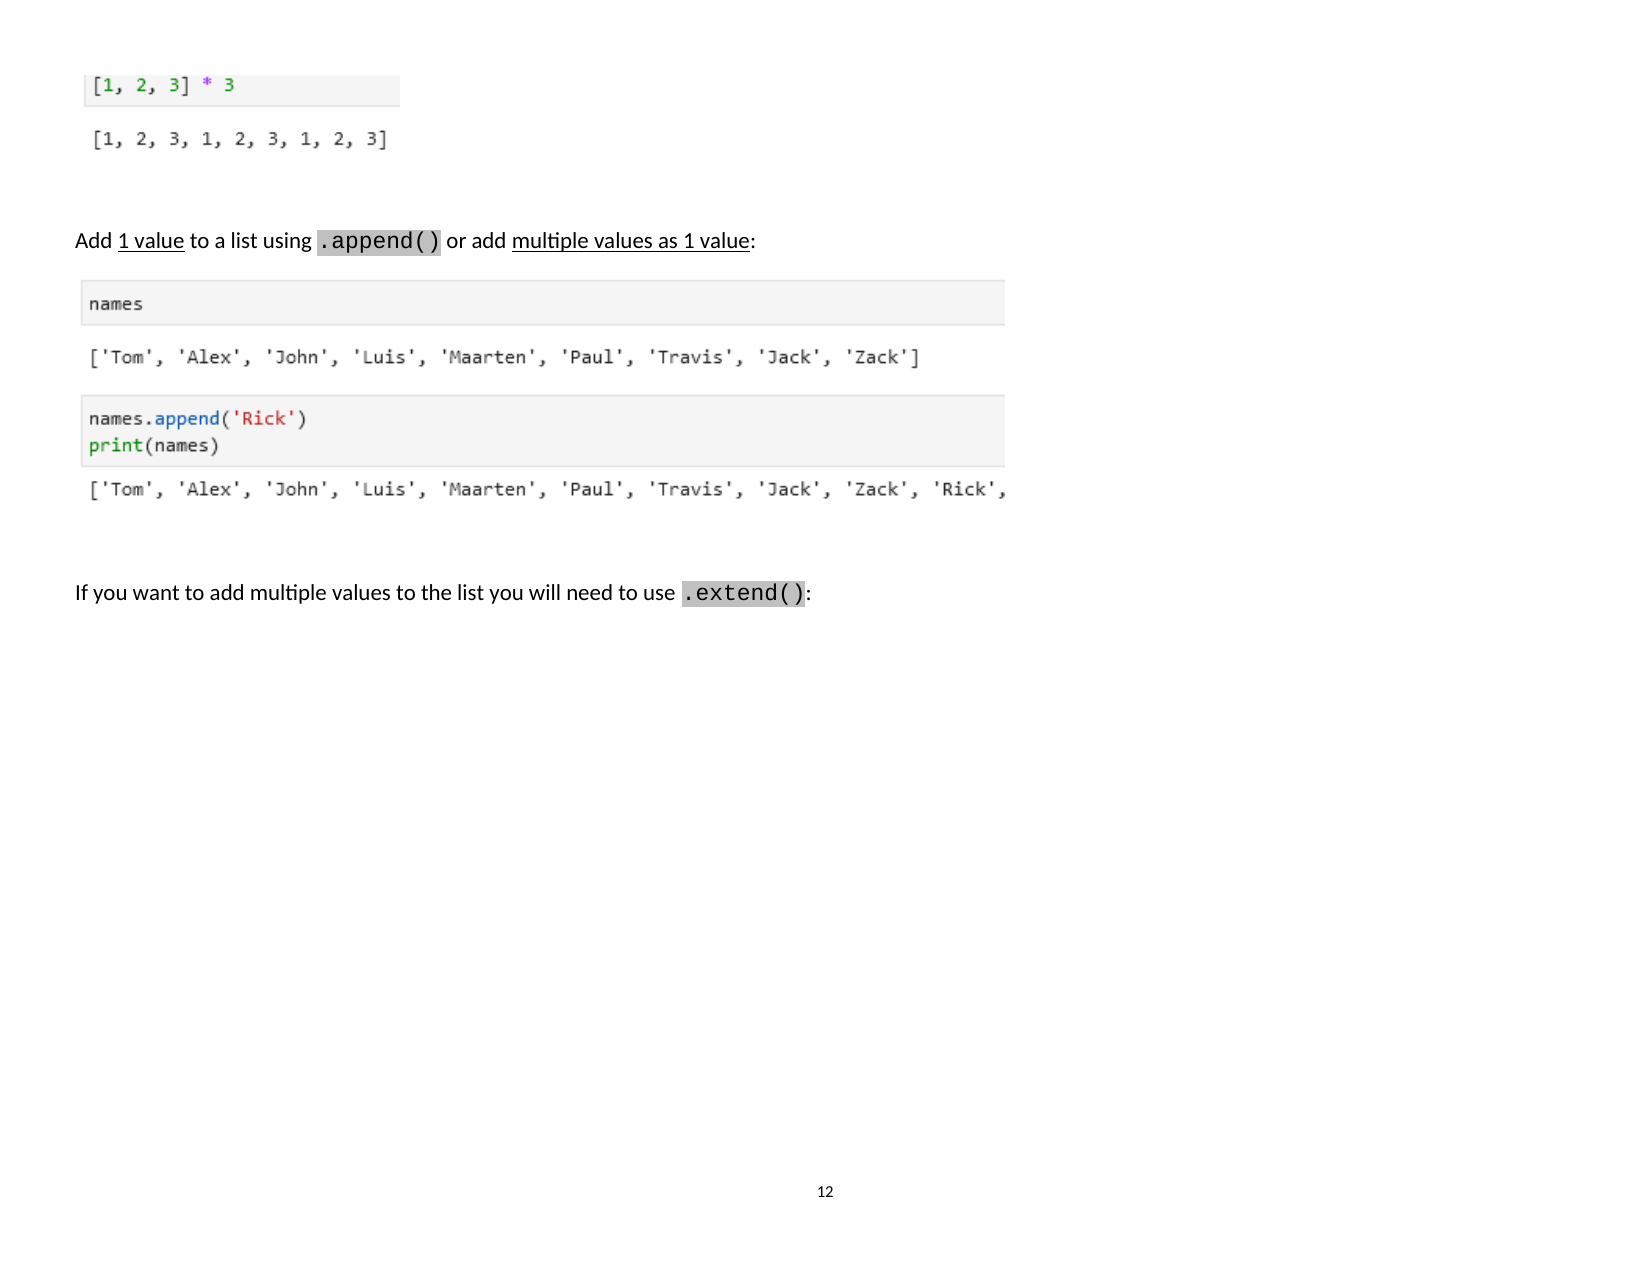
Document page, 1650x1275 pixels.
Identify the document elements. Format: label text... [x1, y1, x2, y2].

text If you want to add multiple values to the list you will need to use .extend(): [75, 578, 1575, 607]
text Add 1 value to a list using .append() or add multiple values as 1 value: [75, 227, 1575, 256]
picture [75, 274, 1005, 513]
picture [75, 75, 400, 161]
